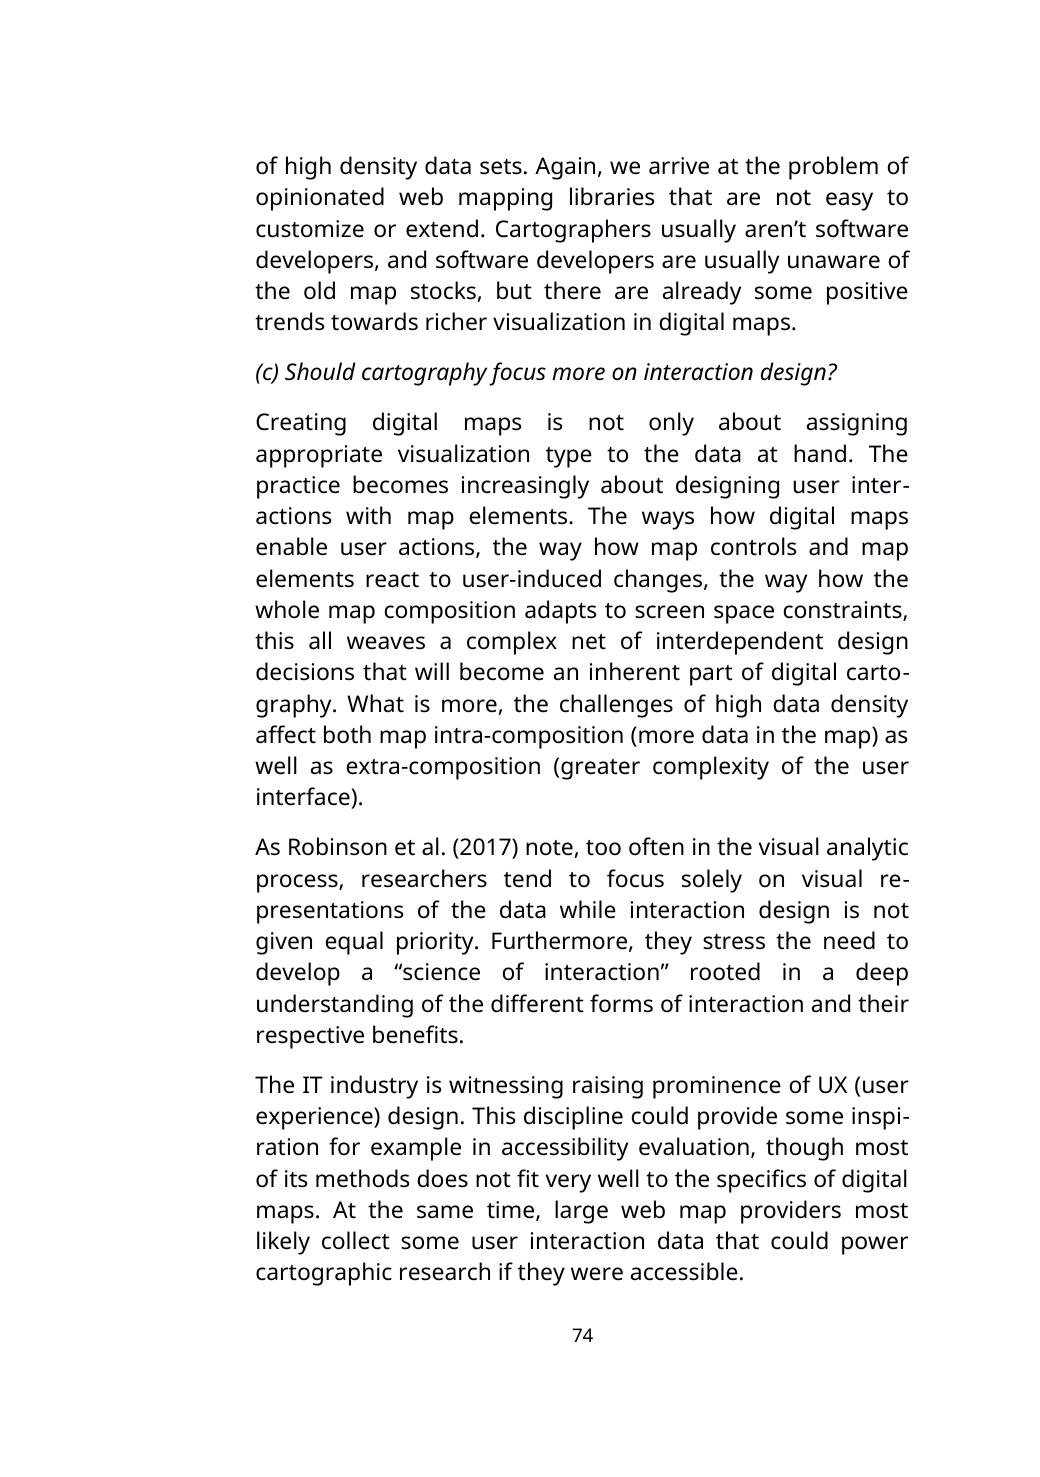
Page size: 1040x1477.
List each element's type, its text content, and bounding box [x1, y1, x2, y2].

text As Robinson et al. (2017) note, too often in the visual analytic process, researchers tend to focus solely on visual representations of the data while interaction design is not given equal priority. Furthermore, they stress the need to develop a “science of interaction” rooted in a deep understanding of the different forms of interaction and their respective benefits. [255, 831, 910, 1050]
text (c) Should cartography focus more on interaction design? [255, 356, 910, 387]
text Creating digital maps is not only about assigning appropriate visualization type to the data at hand. The practice becomes increasingly about designing user interactions with map elements. The ways how digital maps enable user actions, the way how map controls and map elements react to user-induced changes, the way how the whole map composition adapts to screen space constraints, this all weaves a complex net of interdependent design decisions that will become an inherent part of digital cartography. What is more, the challenges of high data density affect both map intra-composition (more data in the map) as well as extra-composition (greater complexity of the user interface). [255, 406, 910, 812]
text The IT industry is witnessing raising prominence of UX (user experience) design. This discipline could provide some inspiration for example in accessibility evaluation, though most of its methods does not fit very well to the specifics of digital maps. At the same time, large web map providers most likely collect some user interaction data that could power cartographic research if they were accessible. [255, 1069, 910, 1287]
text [255, 150, 910, 337]
